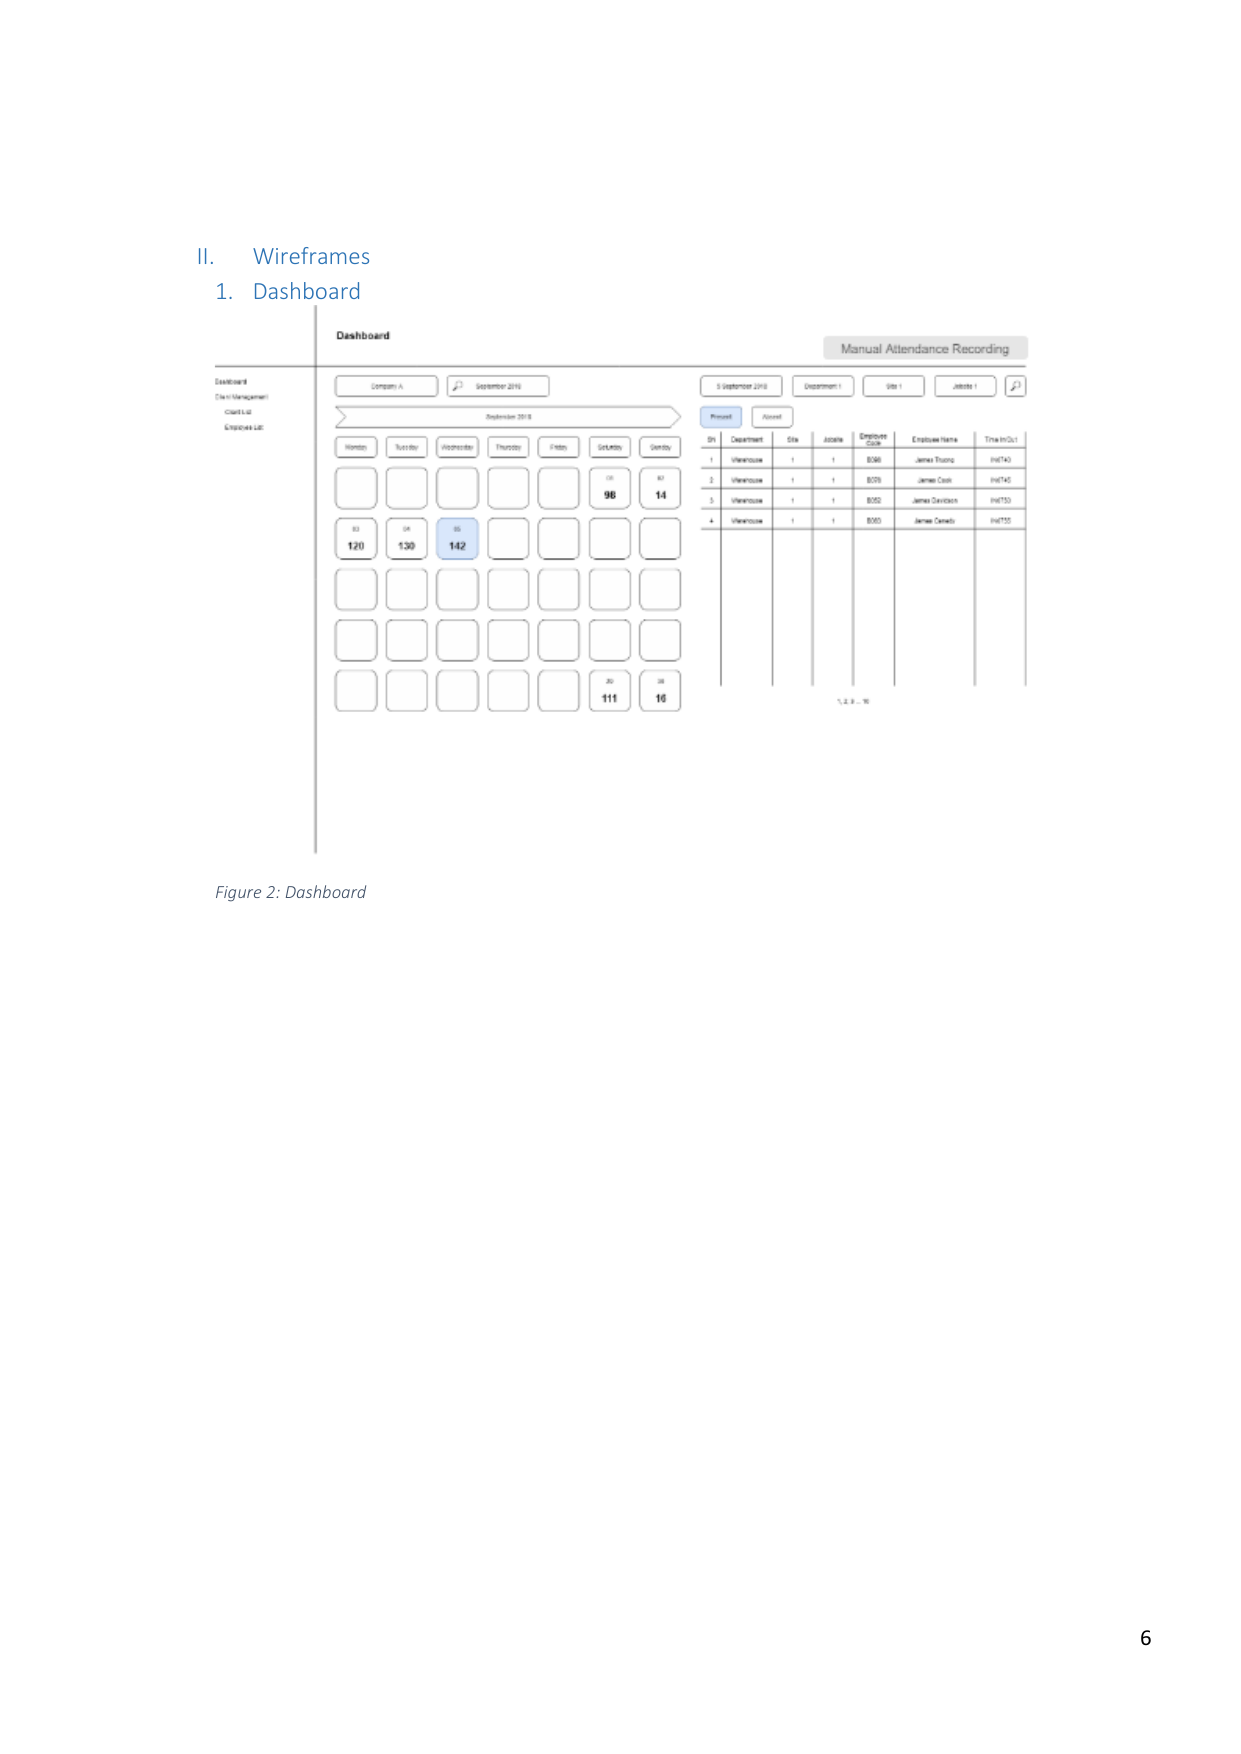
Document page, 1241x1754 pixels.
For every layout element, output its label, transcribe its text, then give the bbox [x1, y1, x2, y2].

picture [214, 305, 1030, 856]
text Figure 2: Dashboard [177, 881, 1152, 904]
subtitle Dashboard [215, 275, 1152, 305]
subtitle Wireframes [215, 240, 1152, 271]
